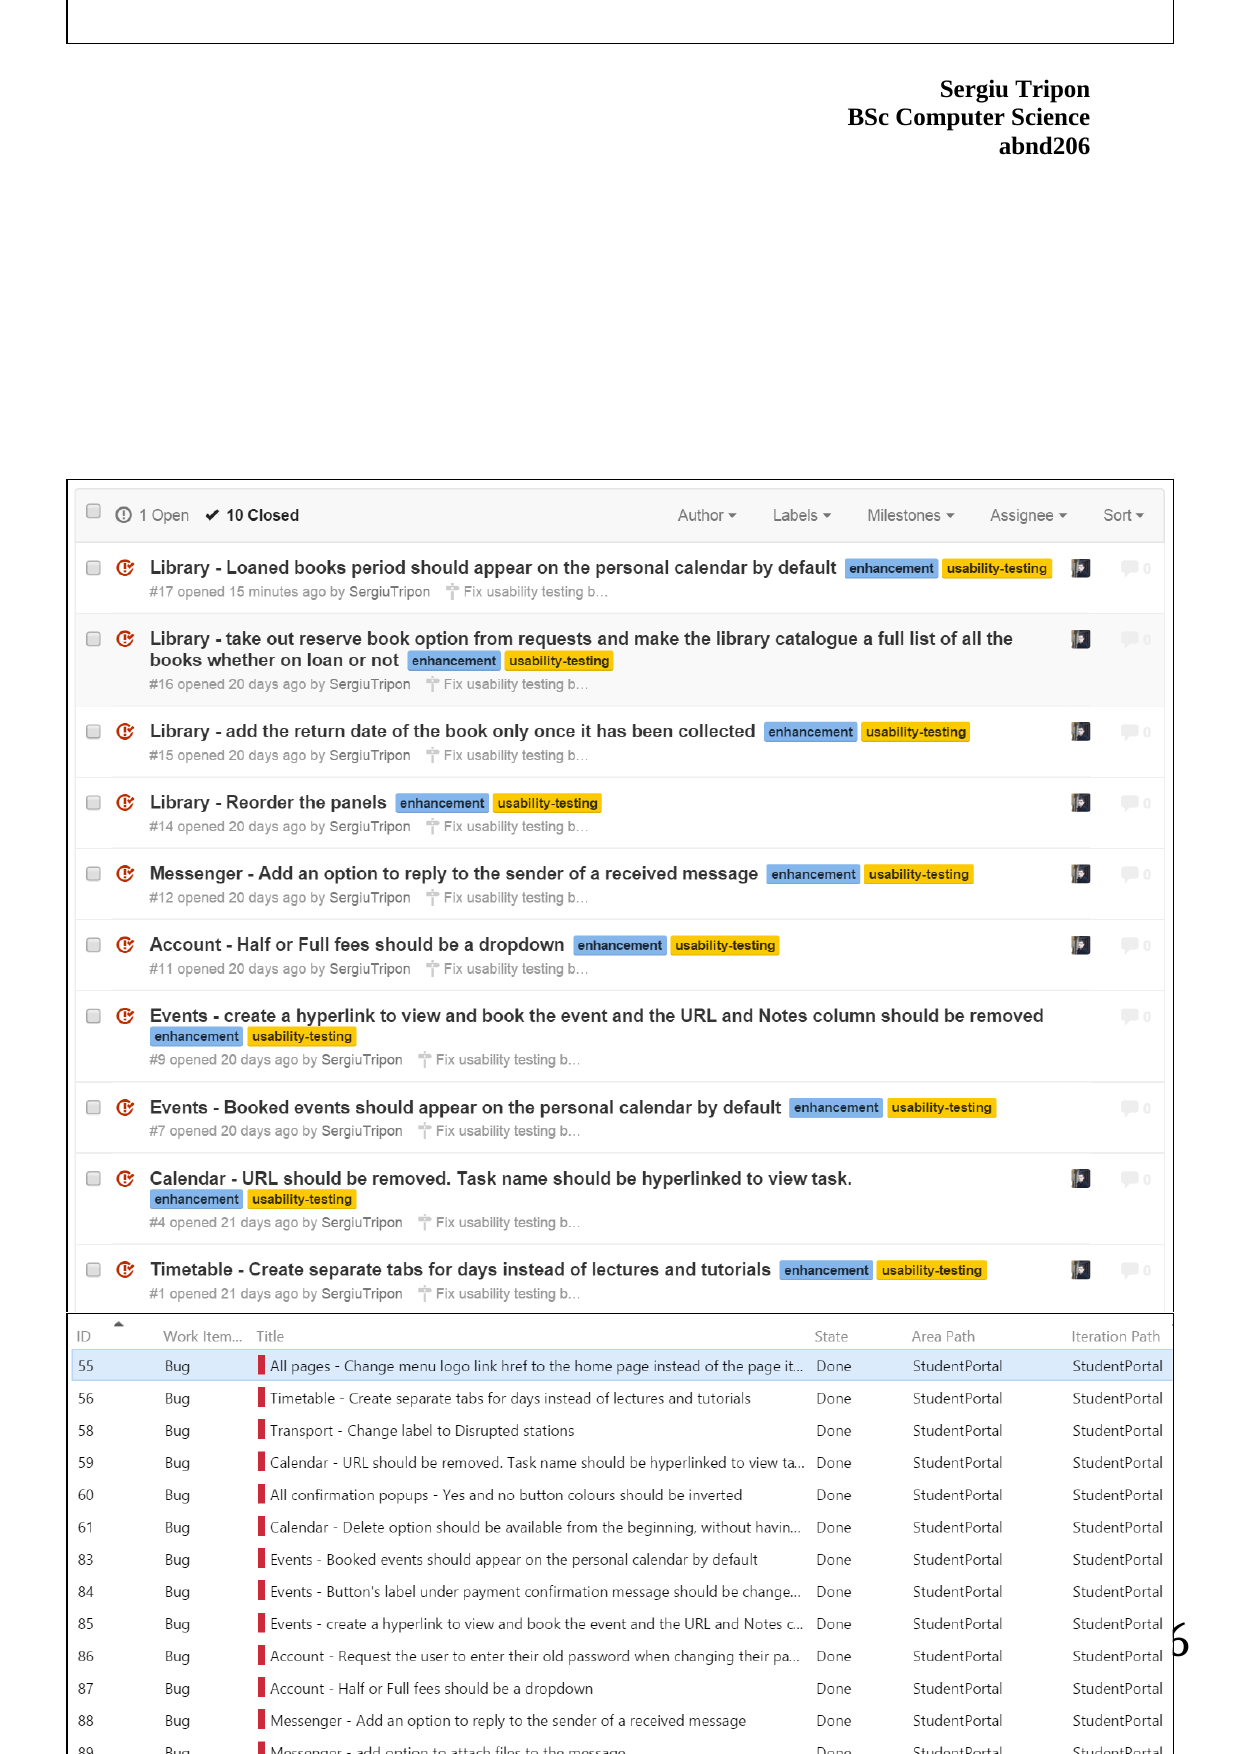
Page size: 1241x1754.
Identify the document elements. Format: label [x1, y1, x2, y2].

picture [68, 480, 1173, 1312]
picture [68, 1314, 1173, 1754]
